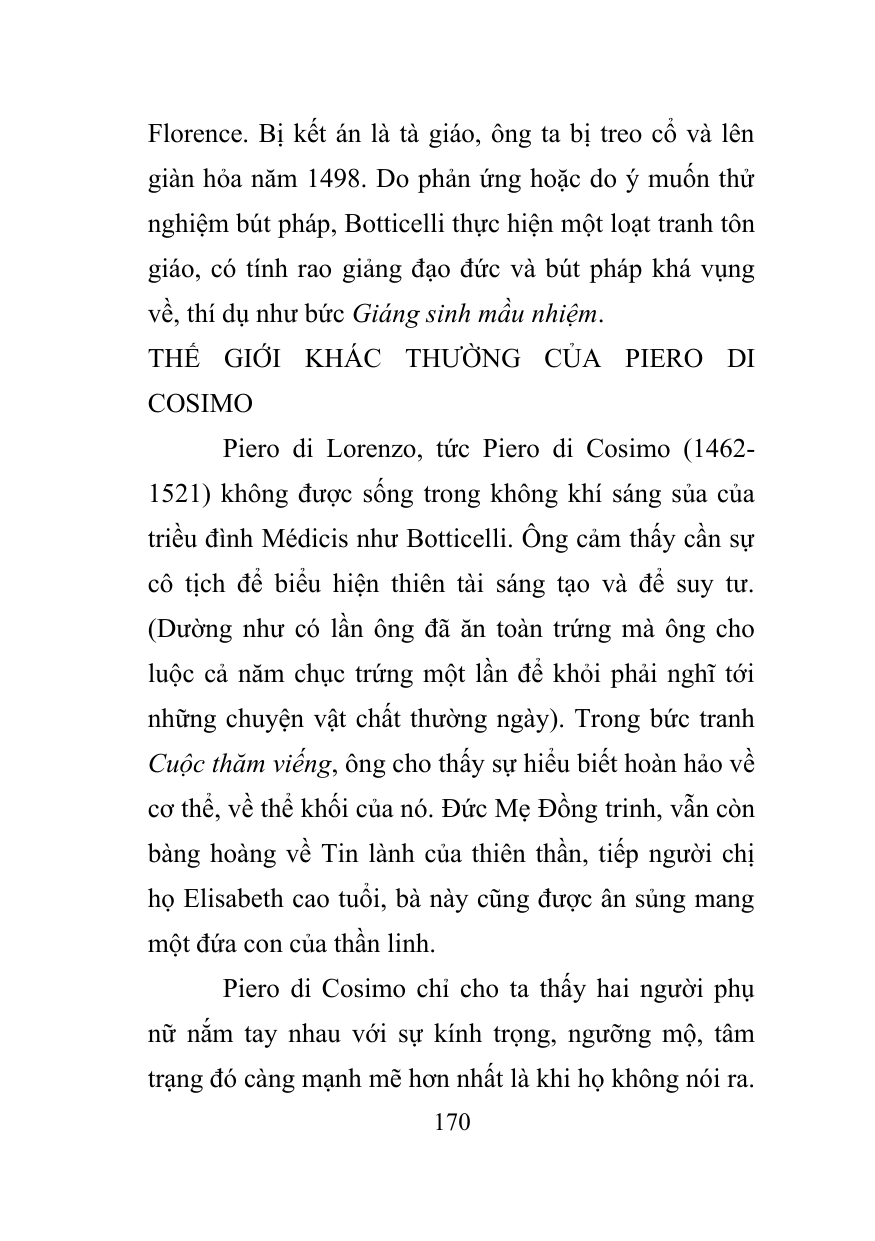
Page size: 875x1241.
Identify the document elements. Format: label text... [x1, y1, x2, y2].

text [148, 118, 756, 328]
text Piero di Cosimo chỉ cho ta thấy hai người phụ nữ nắm tay nhau với sự kính trọng, ngưỡng mộ, tâm trạng đó càng mạnh mẽ hơn nhất là khi họ không nói ra. [148, 973, 756, 1093]
text THẾ GIỚI KHÁC THƯỜNG CỦA PIERO DI COSIMO [148, 343, 756, 418]
text Piero di Lorenzo, tức Piero di Cosimo (1462-1521) không được sống trong không khí sáng sủa của triều đình Médicis như Botticelli. Ông cảm thấy cần sự cô tịch để biểu hiện thiên tài sáng tạo và để suy tư. (Dường như có lần ông đã ăn toàn trứng mà ông cho luộc cả năm chục trứng một lần để khỏi phải nghĩ tới những chuyện vật chất thường ngày). Trong bức tranh Cuộc thăm viếng, ông cho thấy sự hiểu biết hoàn hảo về cơ thể, về thể khối của nó. Đức Mẹ Đồng trinh, vẫn còn bàng hoàng về Tin lành của thiên thần, tiếp người chị họ Elisabeth cao tuổi, bà này cũng được ân sủng mang một đứa con của thần linh. [148, 433, 756, 958]
